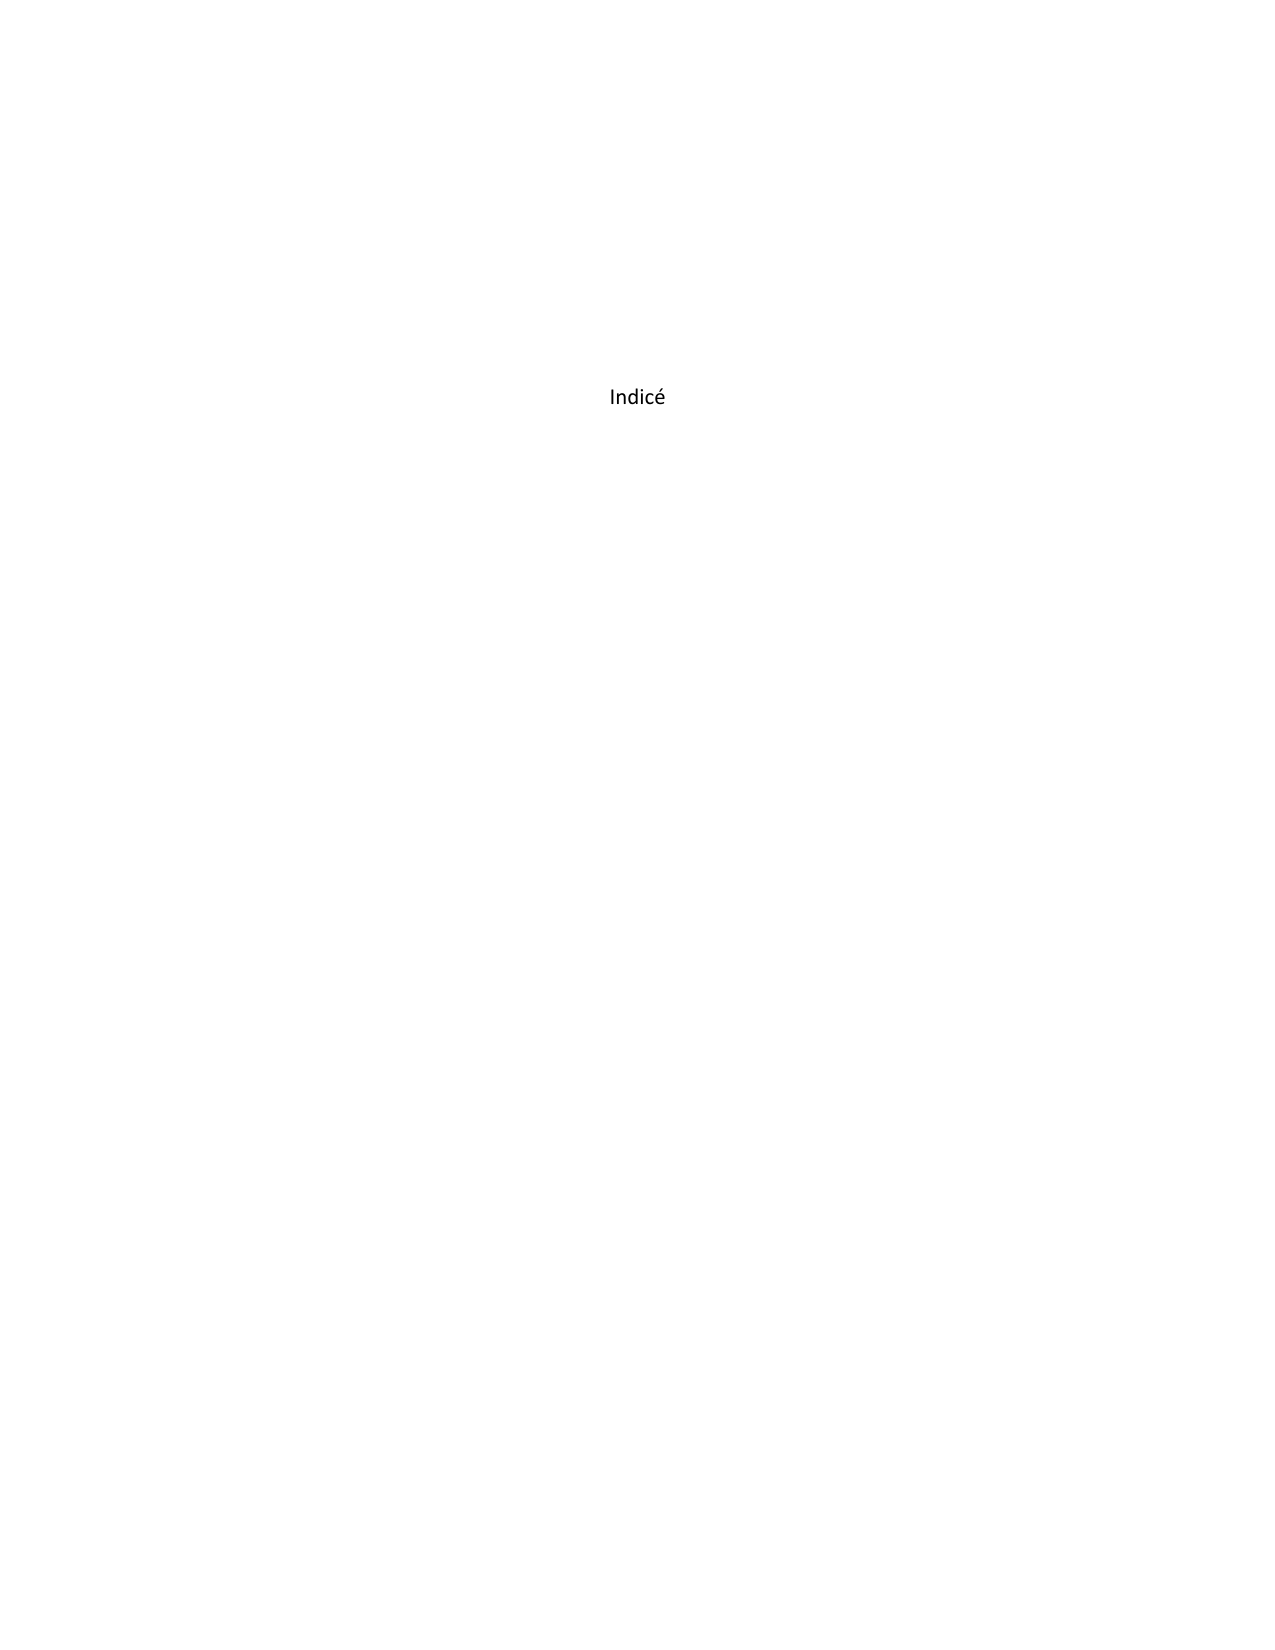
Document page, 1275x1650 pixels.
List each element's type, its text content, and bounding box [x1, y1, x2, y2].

text Indicé [177, 382, 1098, 410]
